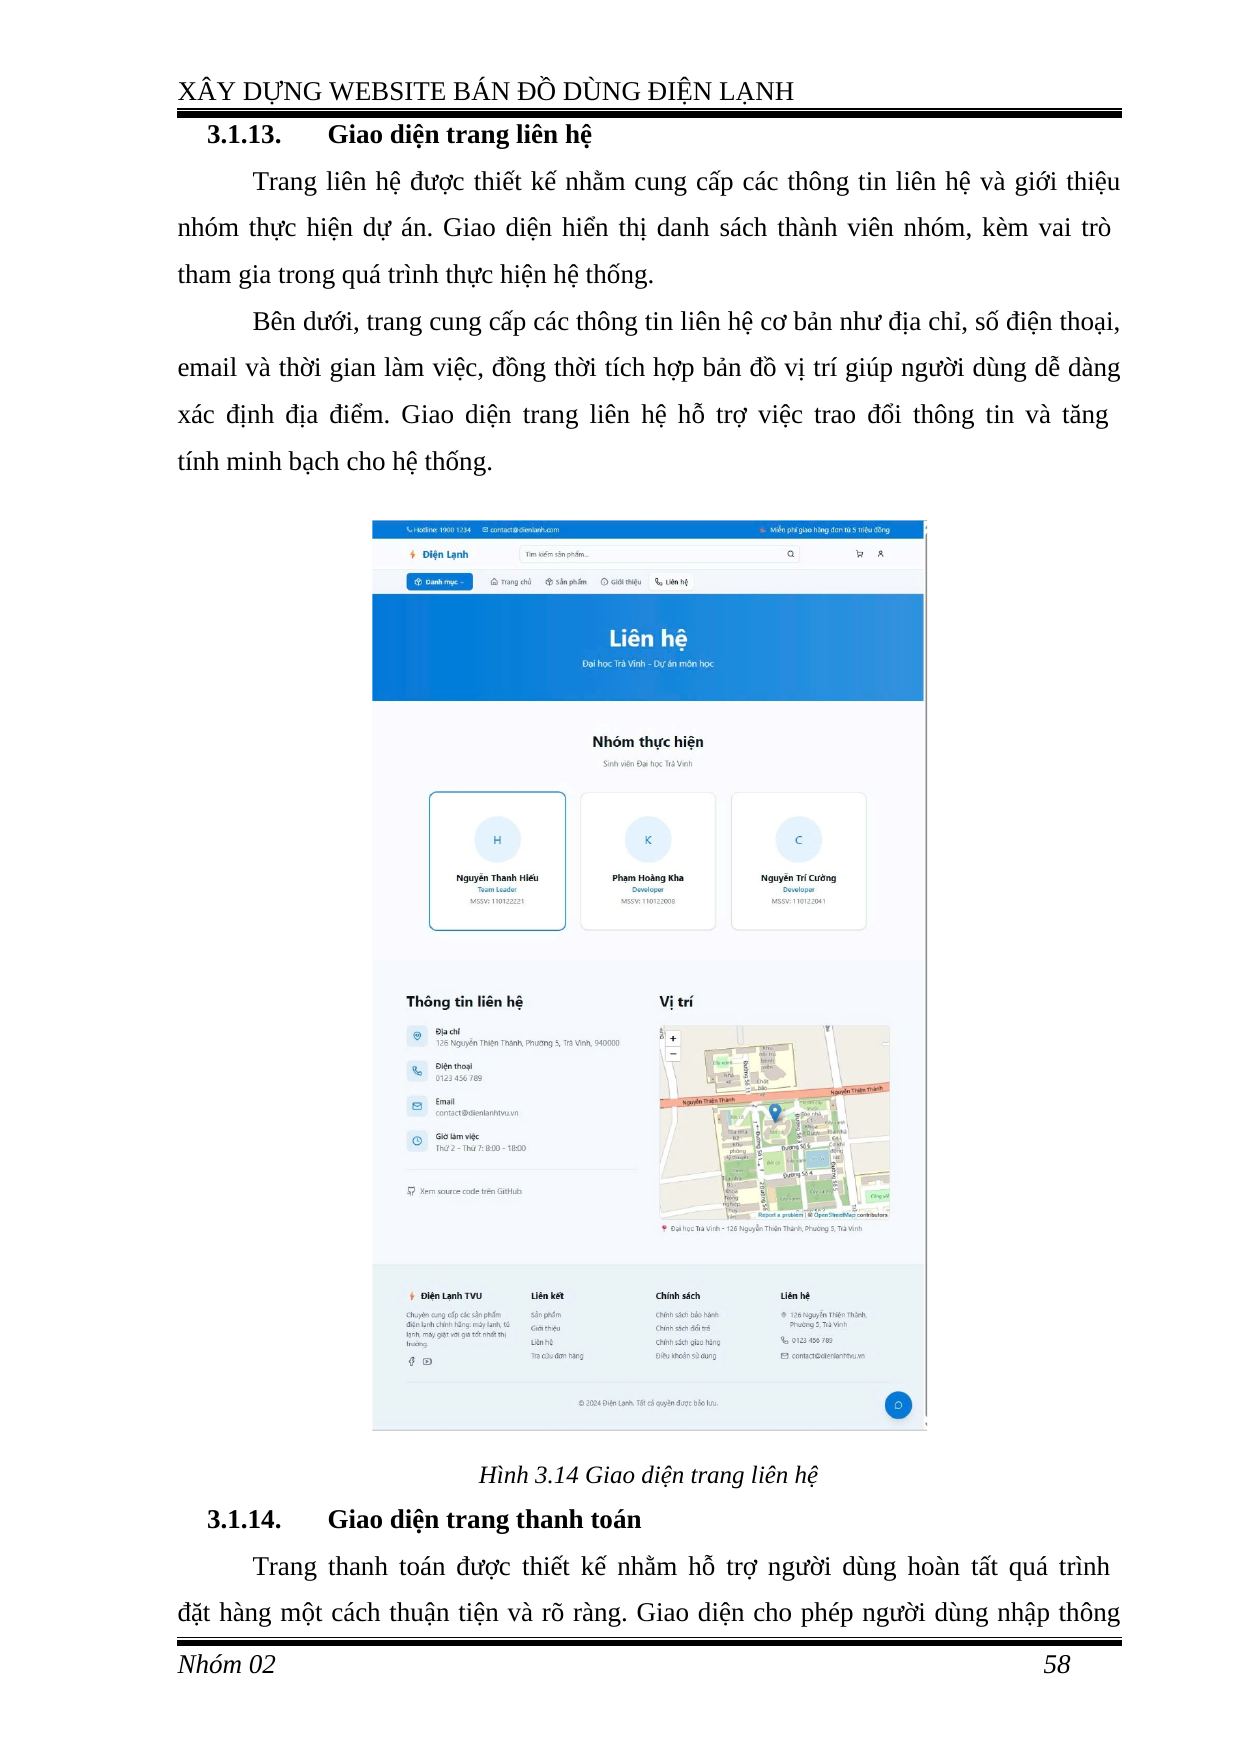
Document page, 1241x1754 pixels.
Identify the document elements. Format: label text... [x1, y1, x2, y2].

text Trang liên hệ được thiết kế nhằm cung cấp các thông tin liên hệ và giới thiệu nhóm thực hiện dự án. Giao diện hiển thị danh sách thành viên nhóm, kèm vai trò tham gia trong quá trình thực hiện hệ thống. [177, 165, 1122, 289]
subtitle Giao diện trang liên hệ [207, 118, 1122, 149]
subtitle Giao diện trang thanh toán [207, 1503, 1122, 1534]
text Bên dưới, trang cung cấp các thông tin liên hệ cơ bản như địa chỉ, số điện thoại, email và thời gian làm việc, đồng thời tích hợp bản đồ vị trí giúp người dùng dễ dàng xác định địa điểm. Giao diện trang liên hệ hỗ trợ việc trao đổi thông tin và tăng tính minh bạch cho hệ thống. [177, 305, 1122, 476]
picture [372, 520, 928, 1431]
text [177, 1550, 1122, 1628]
text Hình 3.14 Giao diện trang liên hệ [177, 1460, 1122, 1489]
